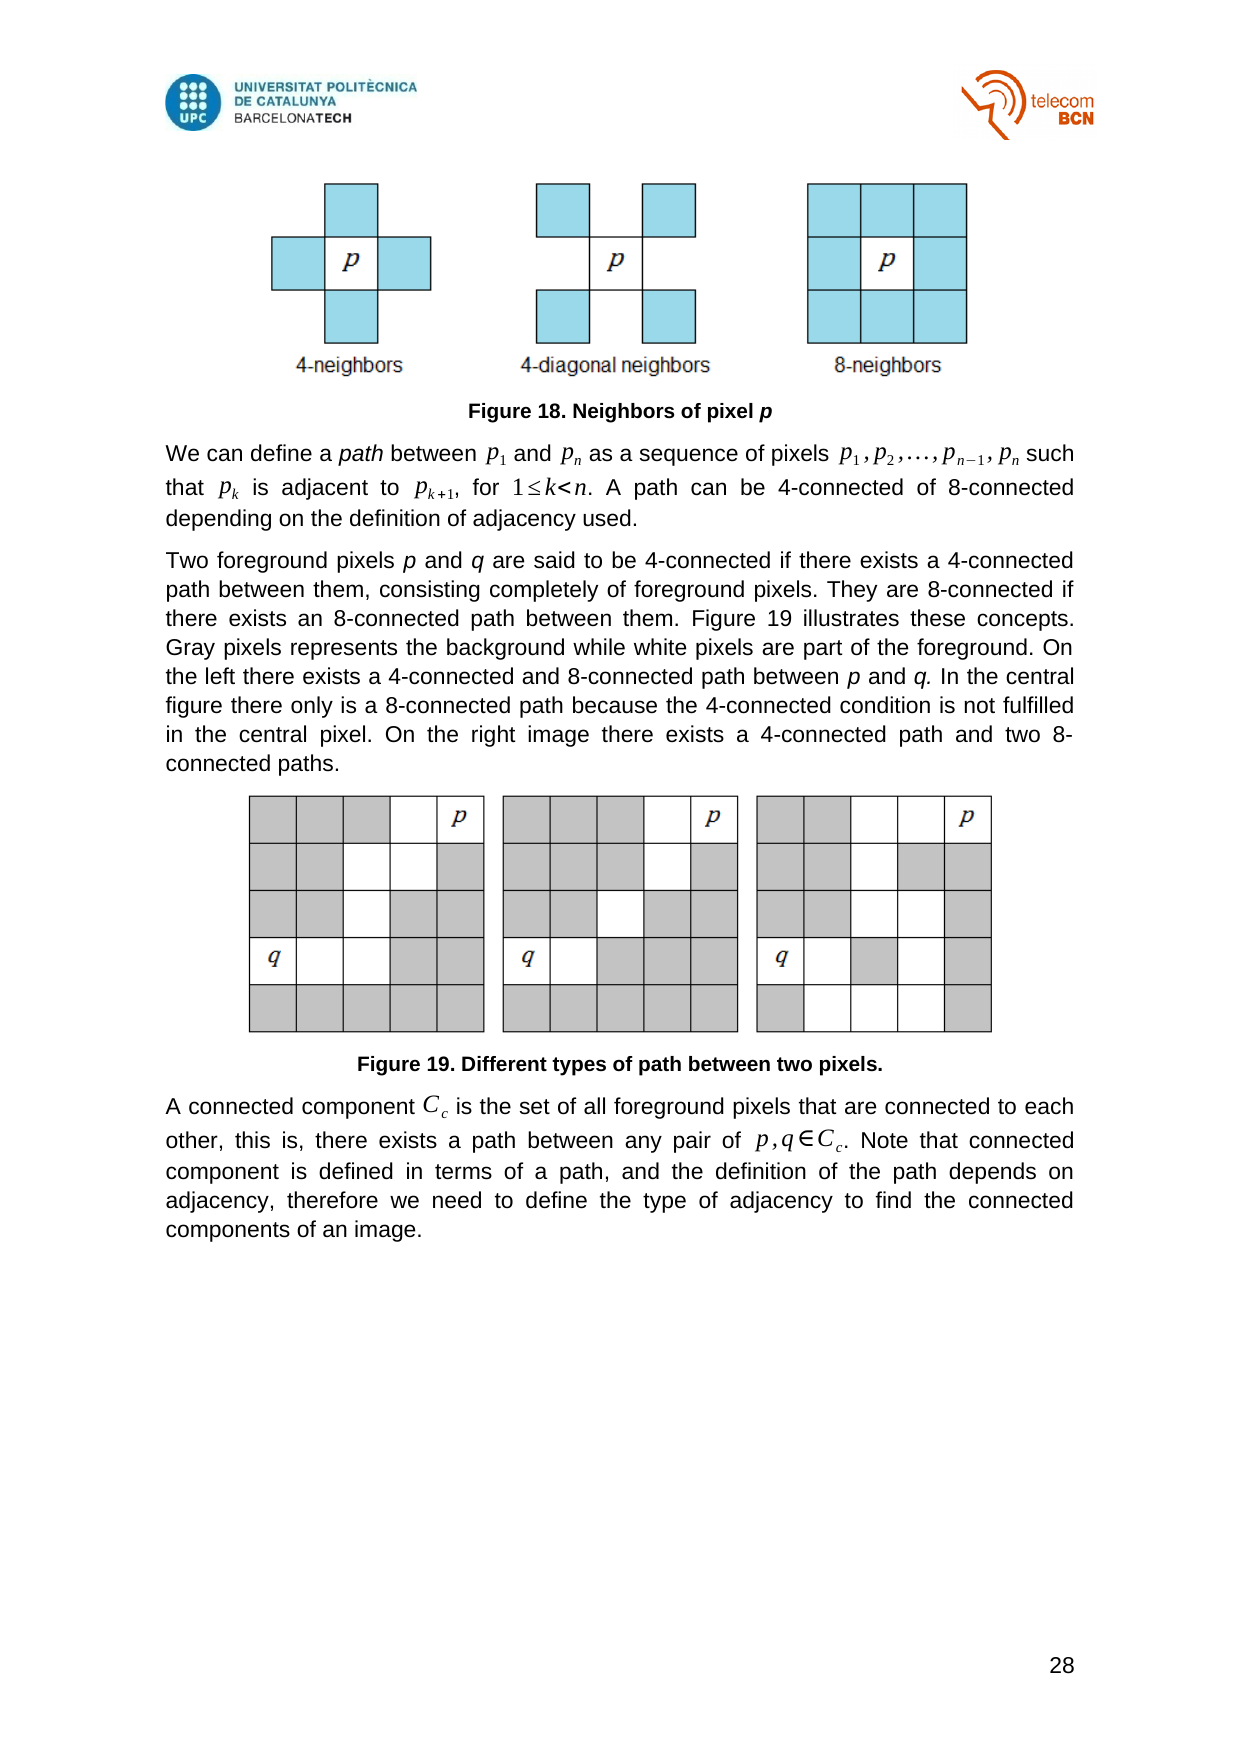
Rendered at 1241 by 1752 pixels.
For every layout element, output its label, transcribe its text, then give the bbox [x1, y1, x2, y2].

text A connected component is the set of all foreground pixels that are connected to each other, this is, there exists a path between any pair of . Note that connected component is defined in terms of a path, and the definition of the path depends on adjacency, therefore we need to define the type of adjacency to find the connected components of an image. [165, 1090, 1075, 1243]
text We can define a path between and as a sequence of pixels such that is adjacent to , for . A path can be 4-connected of 8-connected depending on the definition of adjacency used. [165, 437, 1075, 532]
picture [952, 64, 1097, 140]
picture [165, 74, 417, 131]
picture [241, 791, 999, 1037]
text Two foreground pixels p and q are said to be 4-connected if there exists a 4-connected path between them, consisting completely of foreground pixels. They are 8-connected if there exists an 8-connected path between them. Figure 19 illustrates these concepts. Gray pixels represents the background while white pixels are part of the foreground. On the left there exists a 4-connected and 8-connected path between p and q. In the central figure there only is a 8-connected path because the 4-connected condition is not fulfilled in the central pixel. On the right image there exists a 4-connected path and two 8-connected paths. [165, 547, 1075, 776]
picture [261, 177, 979, 384]
